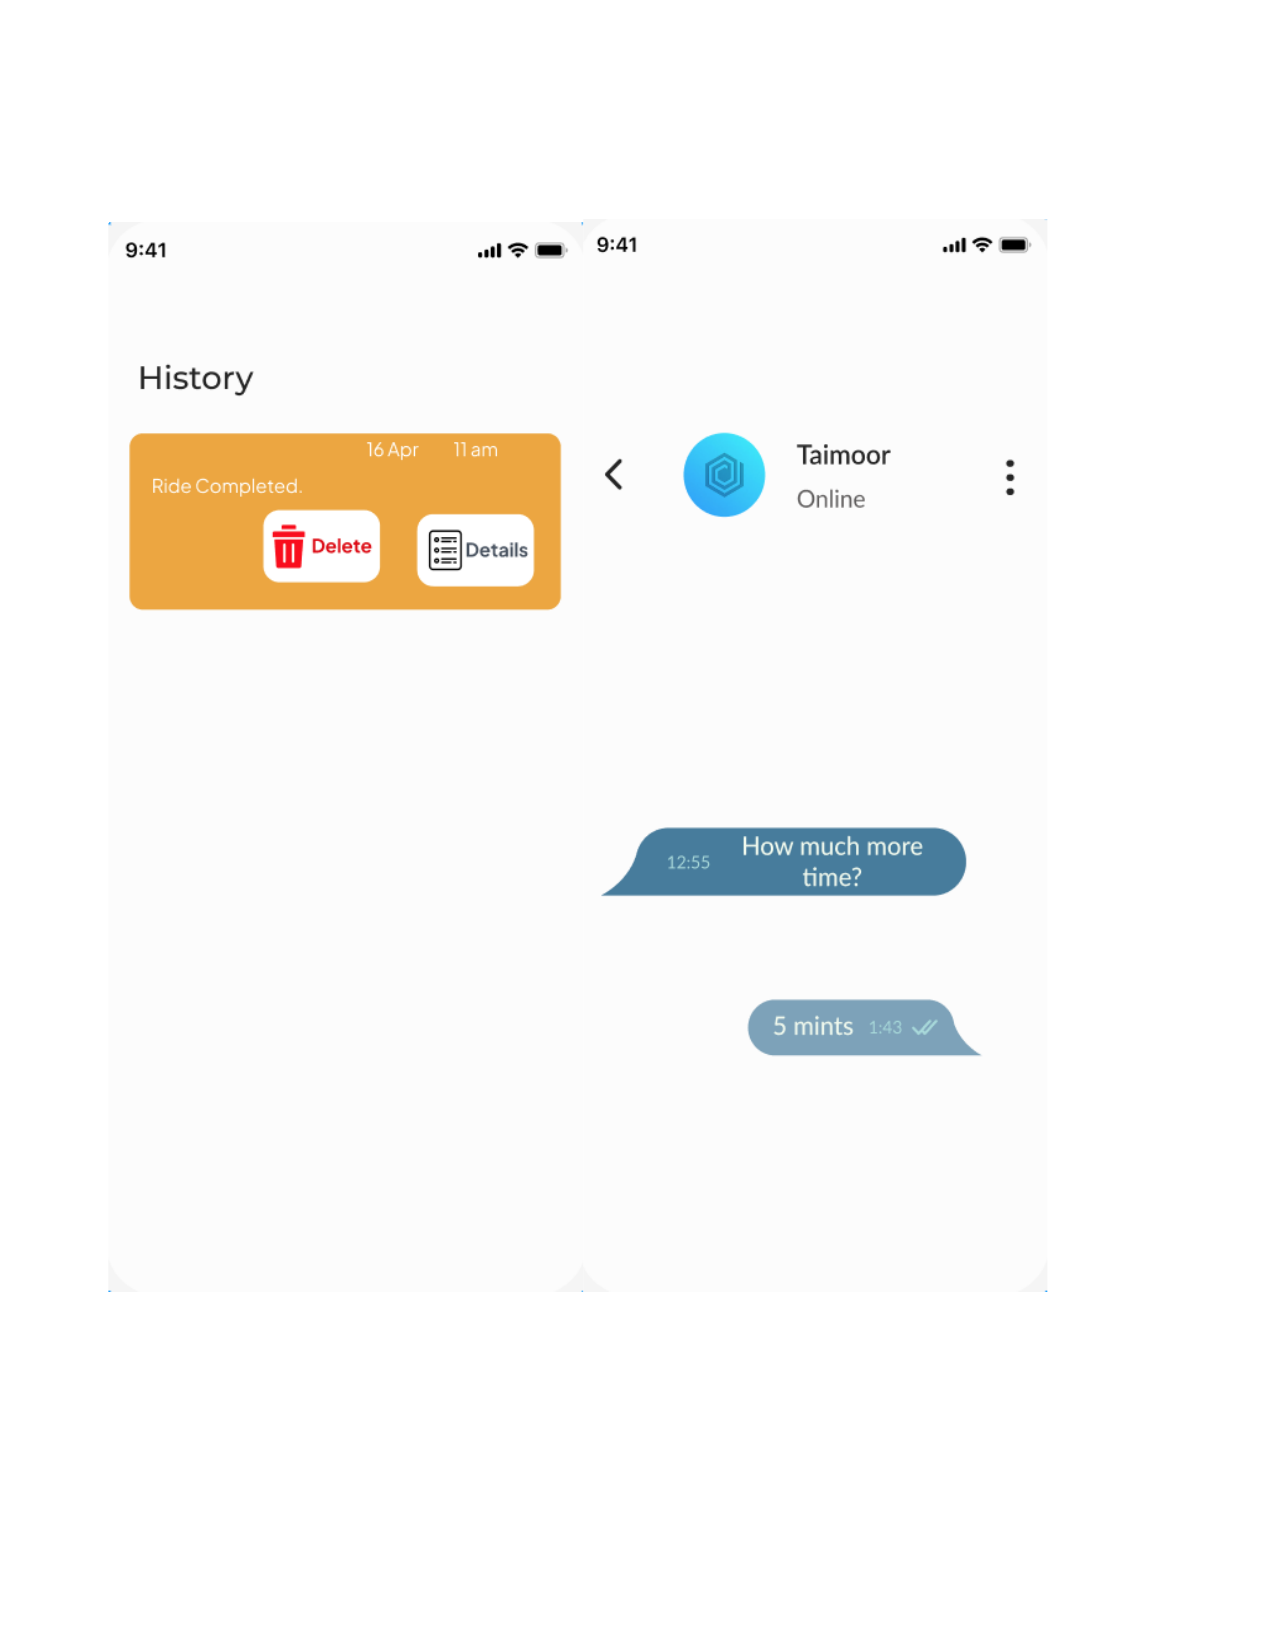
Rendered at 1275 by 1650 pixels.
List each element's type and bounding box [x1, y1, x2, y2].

picture [108, 219, 1048, 1292]
